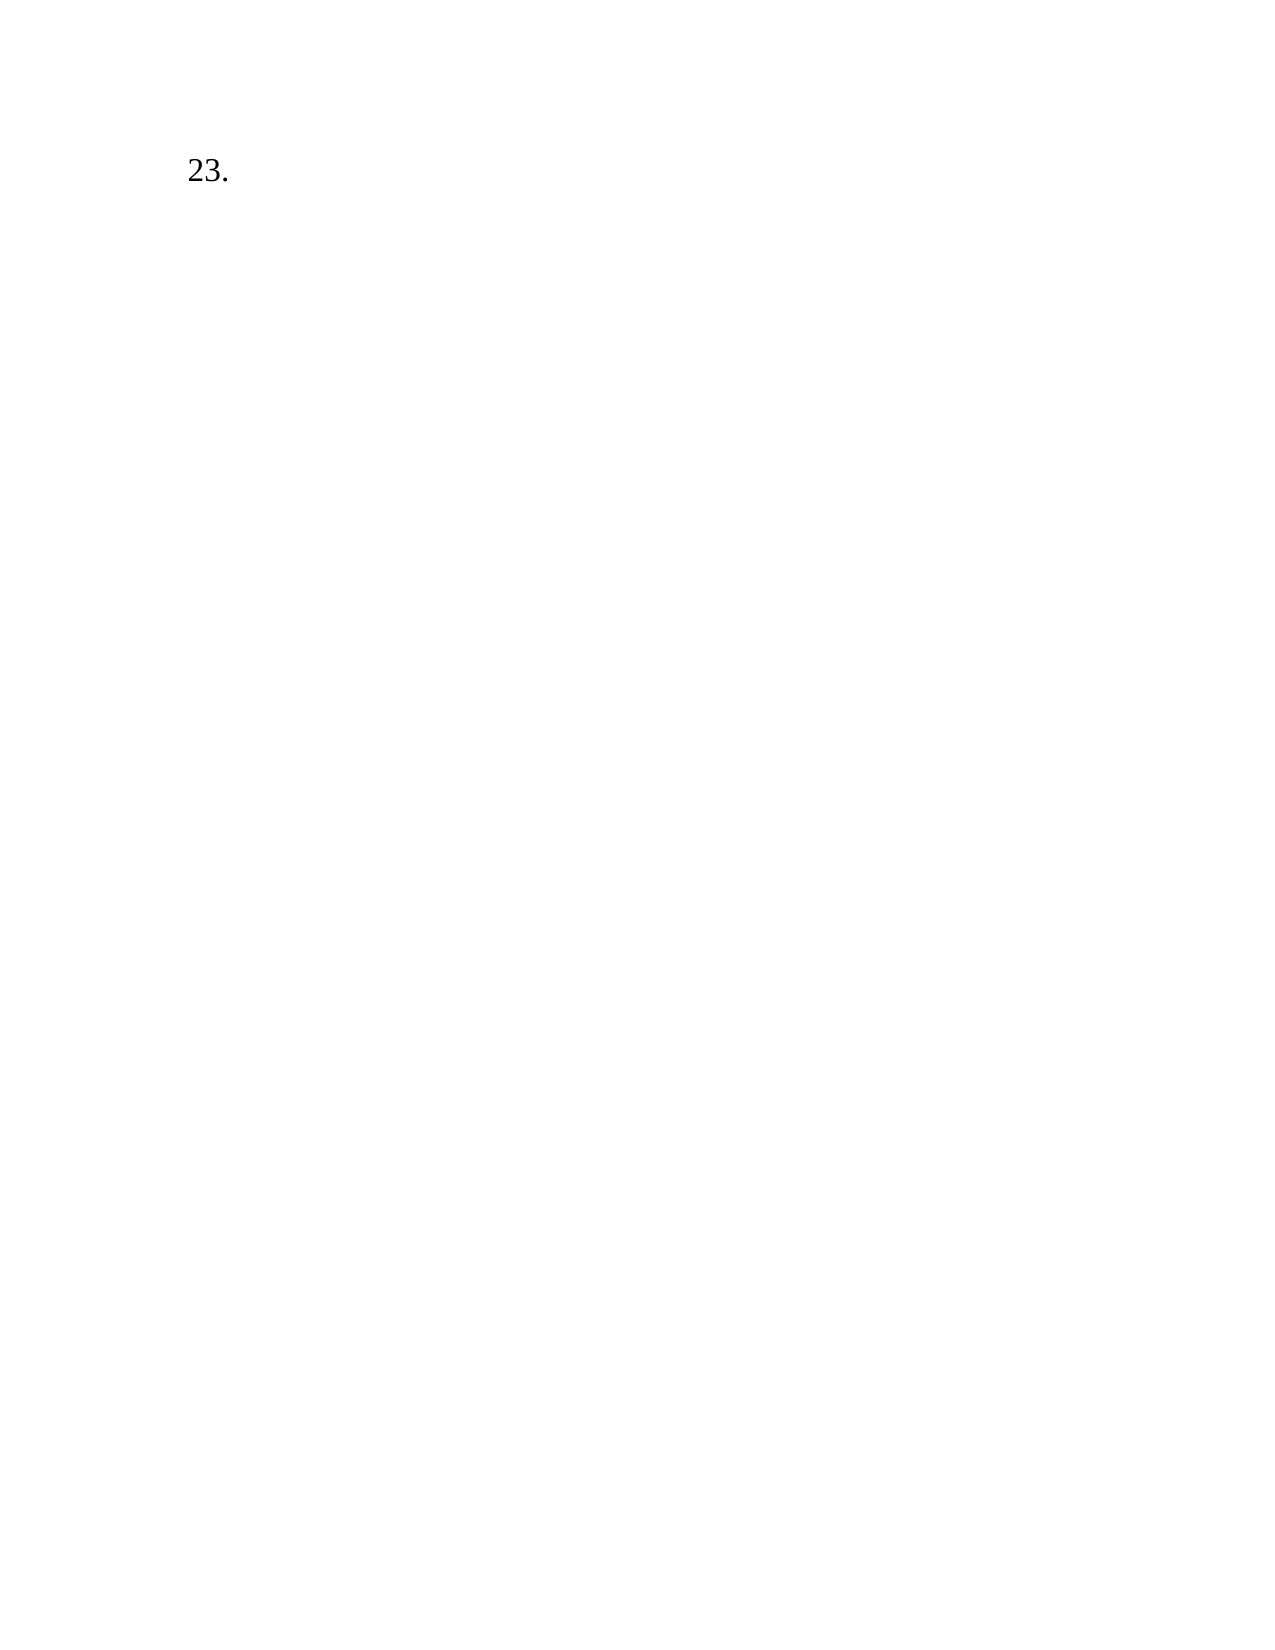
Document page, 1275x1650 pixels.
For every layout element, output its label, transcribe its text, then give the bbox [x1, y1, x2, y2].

subtitle 23. [187, 150, 1087, 188]
